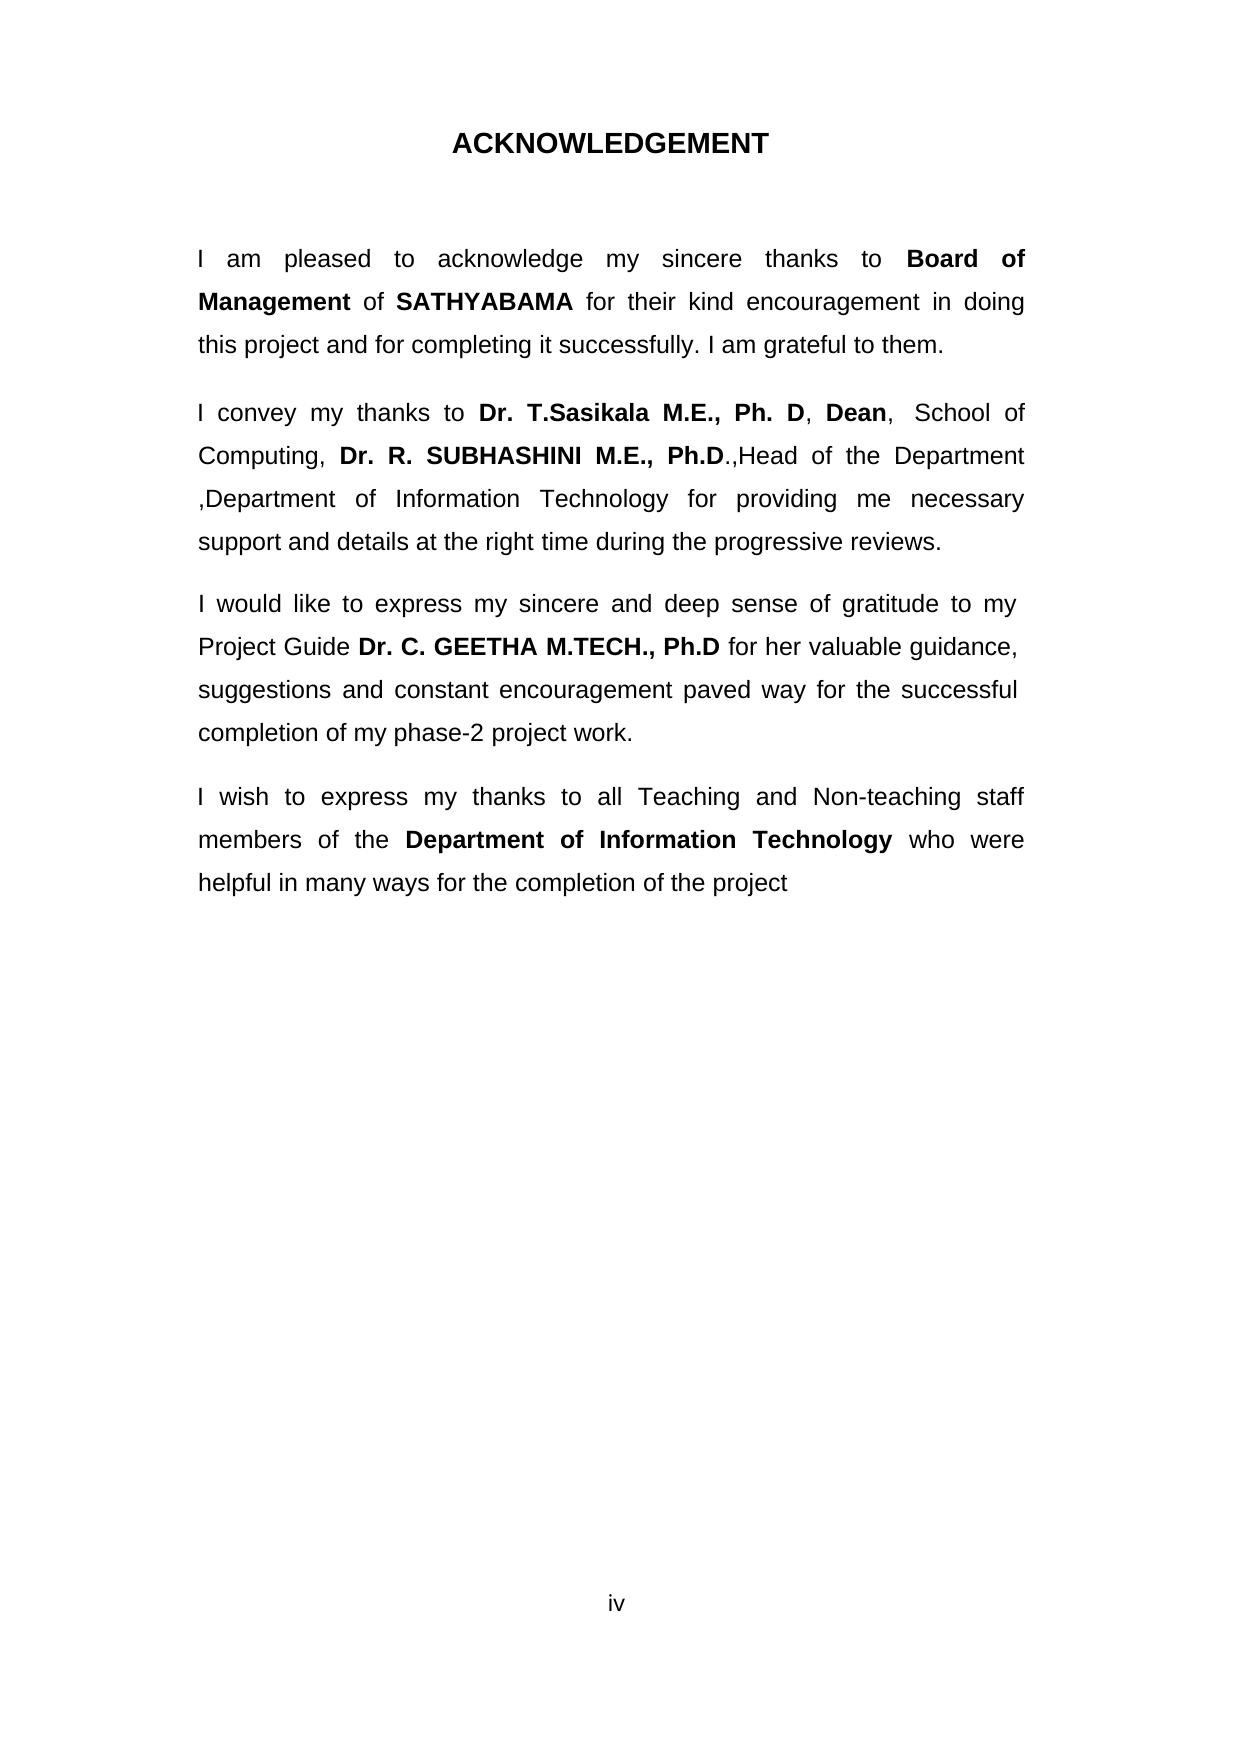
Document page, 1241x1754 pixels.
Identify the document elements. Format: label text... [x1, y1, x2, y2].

text ACKNOWLEDGEMENT [418, 126, 802, 159]
text I would like to express my sincere and deep sense of gratitude to my Project Guide Dr. C. GEETHA M.TECH., Ph.D for her valuable guidance, suggestions and constant encouragement paved way for the successful completion of my phase-2 project work. [198, 589, 1018, 747]
text I convey my thanks to Dr. T.Sasikala M.E., Ph. D, Dean, School of Computing, Dr. R. SUBHASHINI M.E., Ph.D.,Head of the Department ,Department of Information Technology for providing me necessary support and details at the right time during the progressive reviews. [197, 398, 1025, 556]
text I am pleased to acknowledge my sincere thanks to Board of Management of SATHYABAMA for their kind encouragement in doing this project and for completing it successfully. I am grateful to them. [197, 244, 1025, 359]
text I wish to express my thanks to all Teaching and Non-teaching staff members of the Department of Information Technology who were helpful in many ways for the completion of the project [197, 782, 1025, 897]
